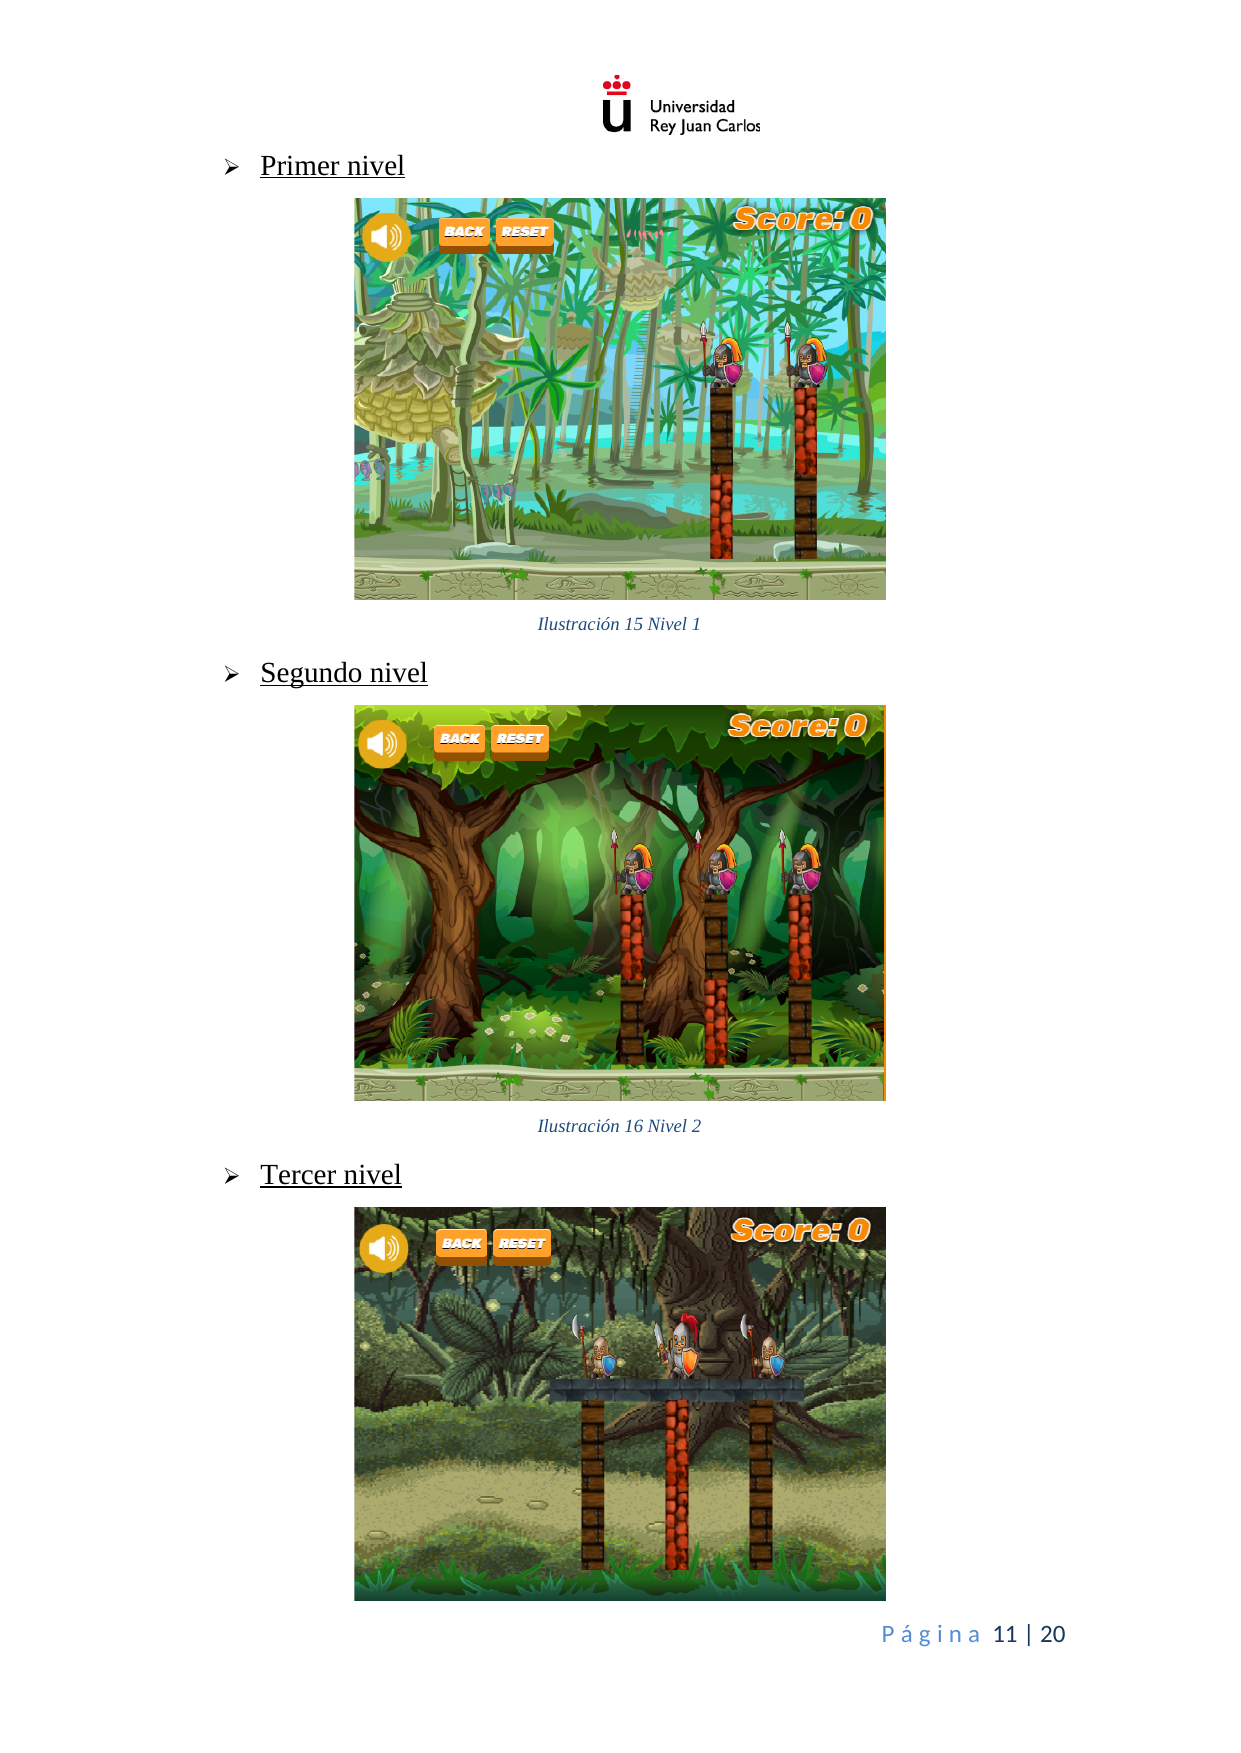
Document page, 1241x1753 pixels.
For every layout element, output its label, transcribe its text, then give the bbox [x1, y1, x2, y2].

list Tercer nivel [223, 1157, 1092, 1191]
picture [354, 198, 886, 600]
picture [354, 705, 886, 1101]
picture [354, 1207, 886, 1601]
picture [603, 75, 760, 135]
text Ilustración 15 Nivel 1 [148, 613, 1092, 635]
list Segundo nivel [223, 656, 1092, 689]
list Primer nivel [223, 148, 1092, 181]
text Ilustración 16 Nivel 2 [148, 1114, 1092, 1136]
